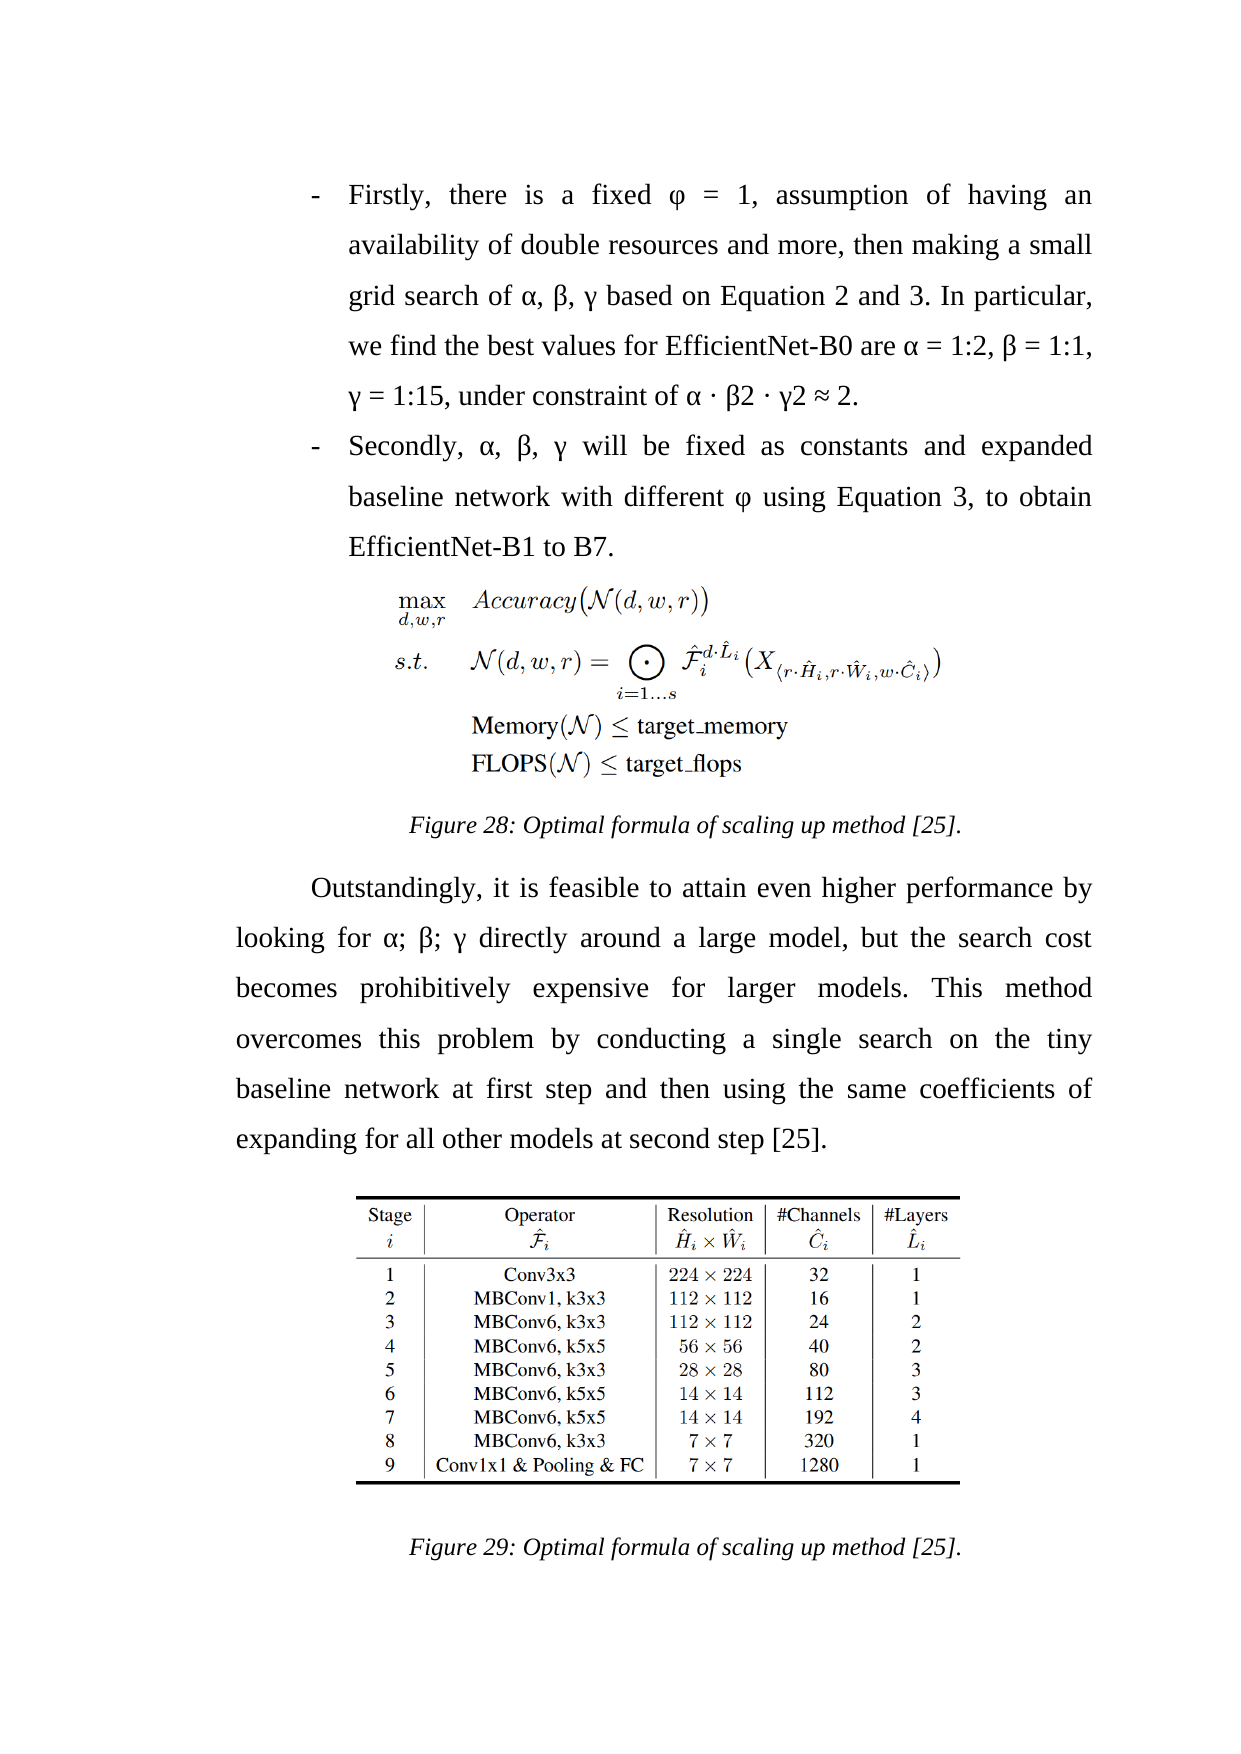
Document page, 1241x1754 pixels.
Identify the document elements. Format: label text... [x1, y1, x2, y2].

text Figure 29: Optimal formula of scaling up method [25]. [386, 1532, 986, 1561]
picture [346, 1188, 982, 1502]
list Firstly, there is a fixed φ = 1, assumption of having an availability of double resources and more, then making a small grid search of α, β, γ based on Equation 2 and 3. In particular, we find the best values for EfficientNet-B0 are α = 1:2, β = 1:1, γ = 1:15, under constraint of α · β2 · γ2 ≈ 2. [311, 177, 1093, 412]
list Secondly, α, β, γ will be fixed as constants and expanded baseline network with different φ using Equation 3, to obtain EfficientNet-B1 to B7. [311, 428, 1093, 563]
text Outstandingly, it is feasible to attain even higher performance by looking for α; β; γ directly around a large model, but the search cost becomes prohibitively expensive for larger models. This method overcomes this problem by conducting a single search on the tiny baseline network at first step and then using the same coefficients of expanding for all other models at second step [25]. [236, 870, 1093, 1155]
picture [383, 579, 946, 780]
text Figure 28: Optimal formula of scaling up method [25]. [386, 810, 986, 839]
